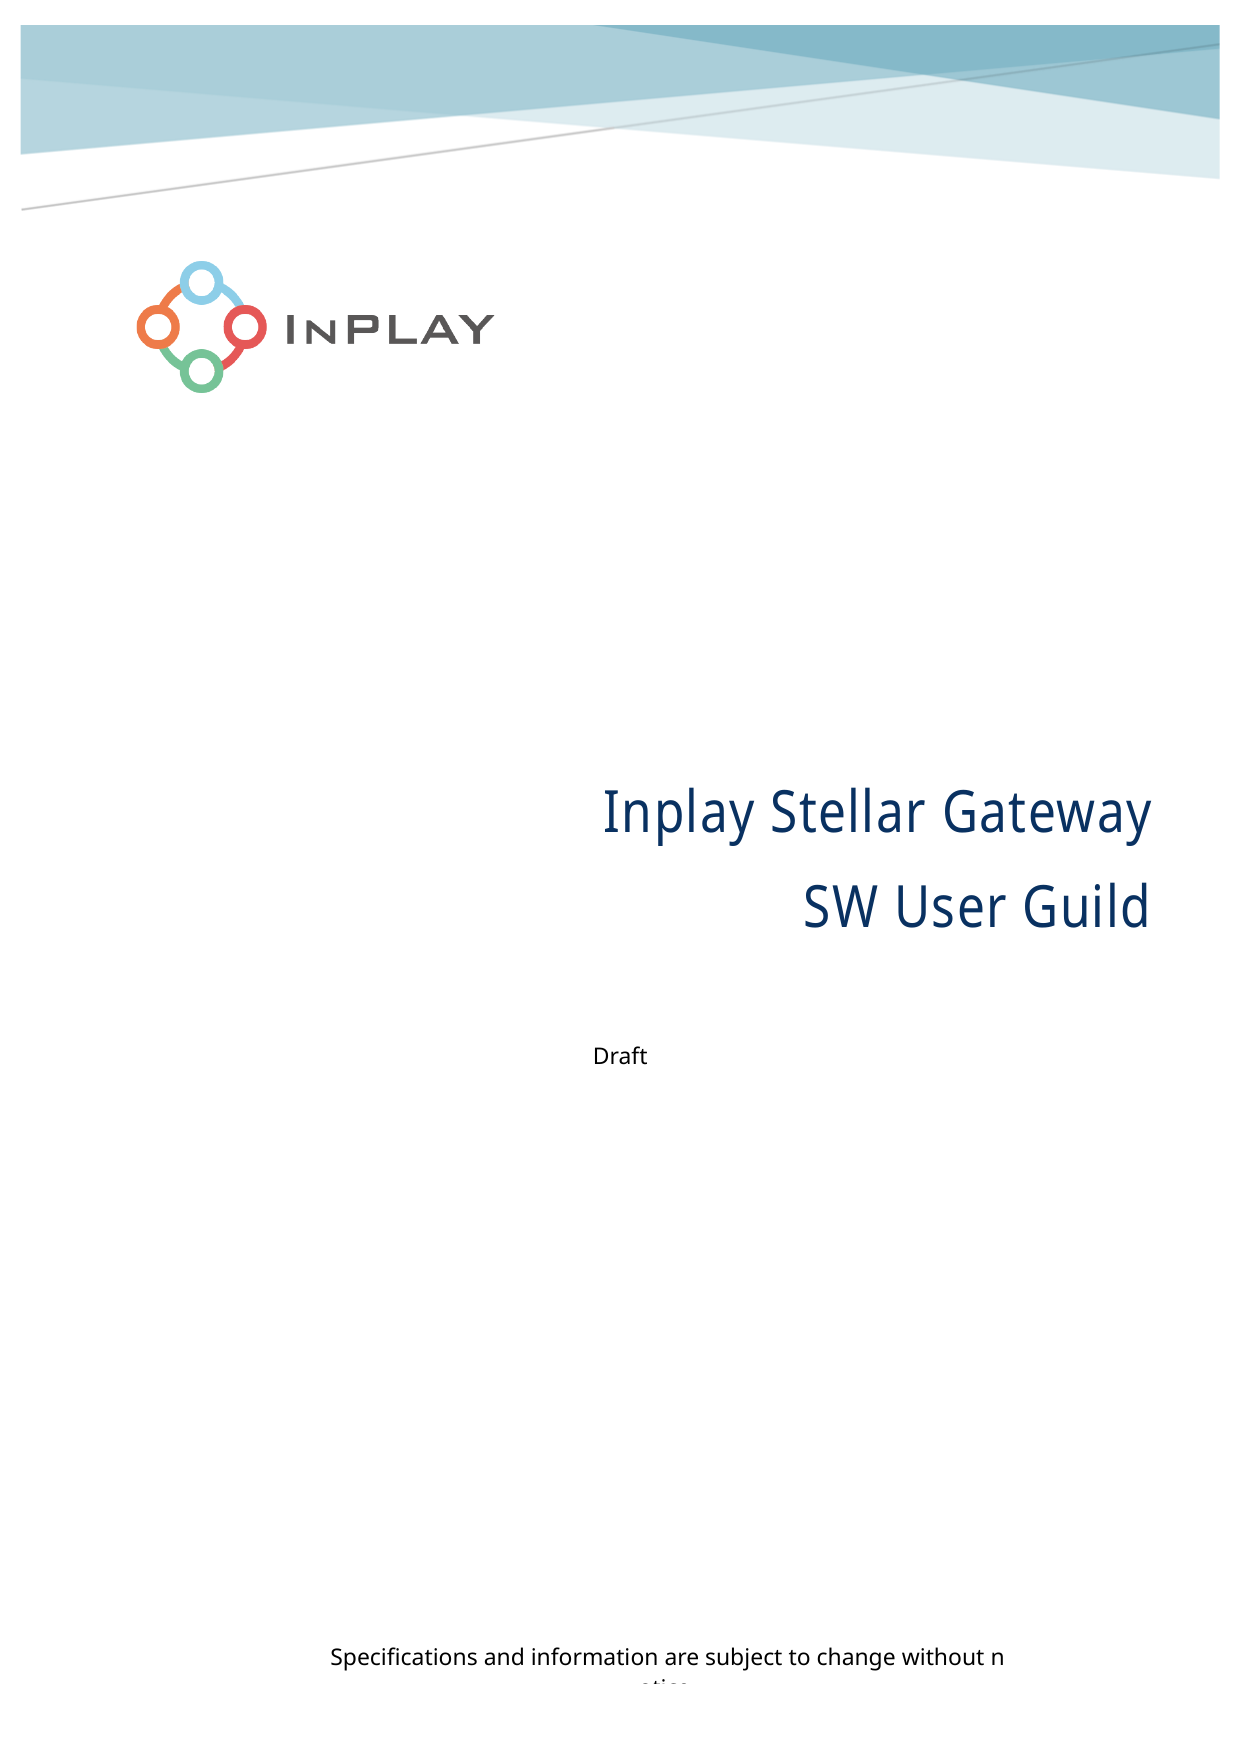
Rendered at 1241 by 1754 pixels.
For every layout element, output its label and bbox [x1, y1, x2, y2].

picture [20, 25, 1220, 226]
picture [130, 259, 501, 395]
